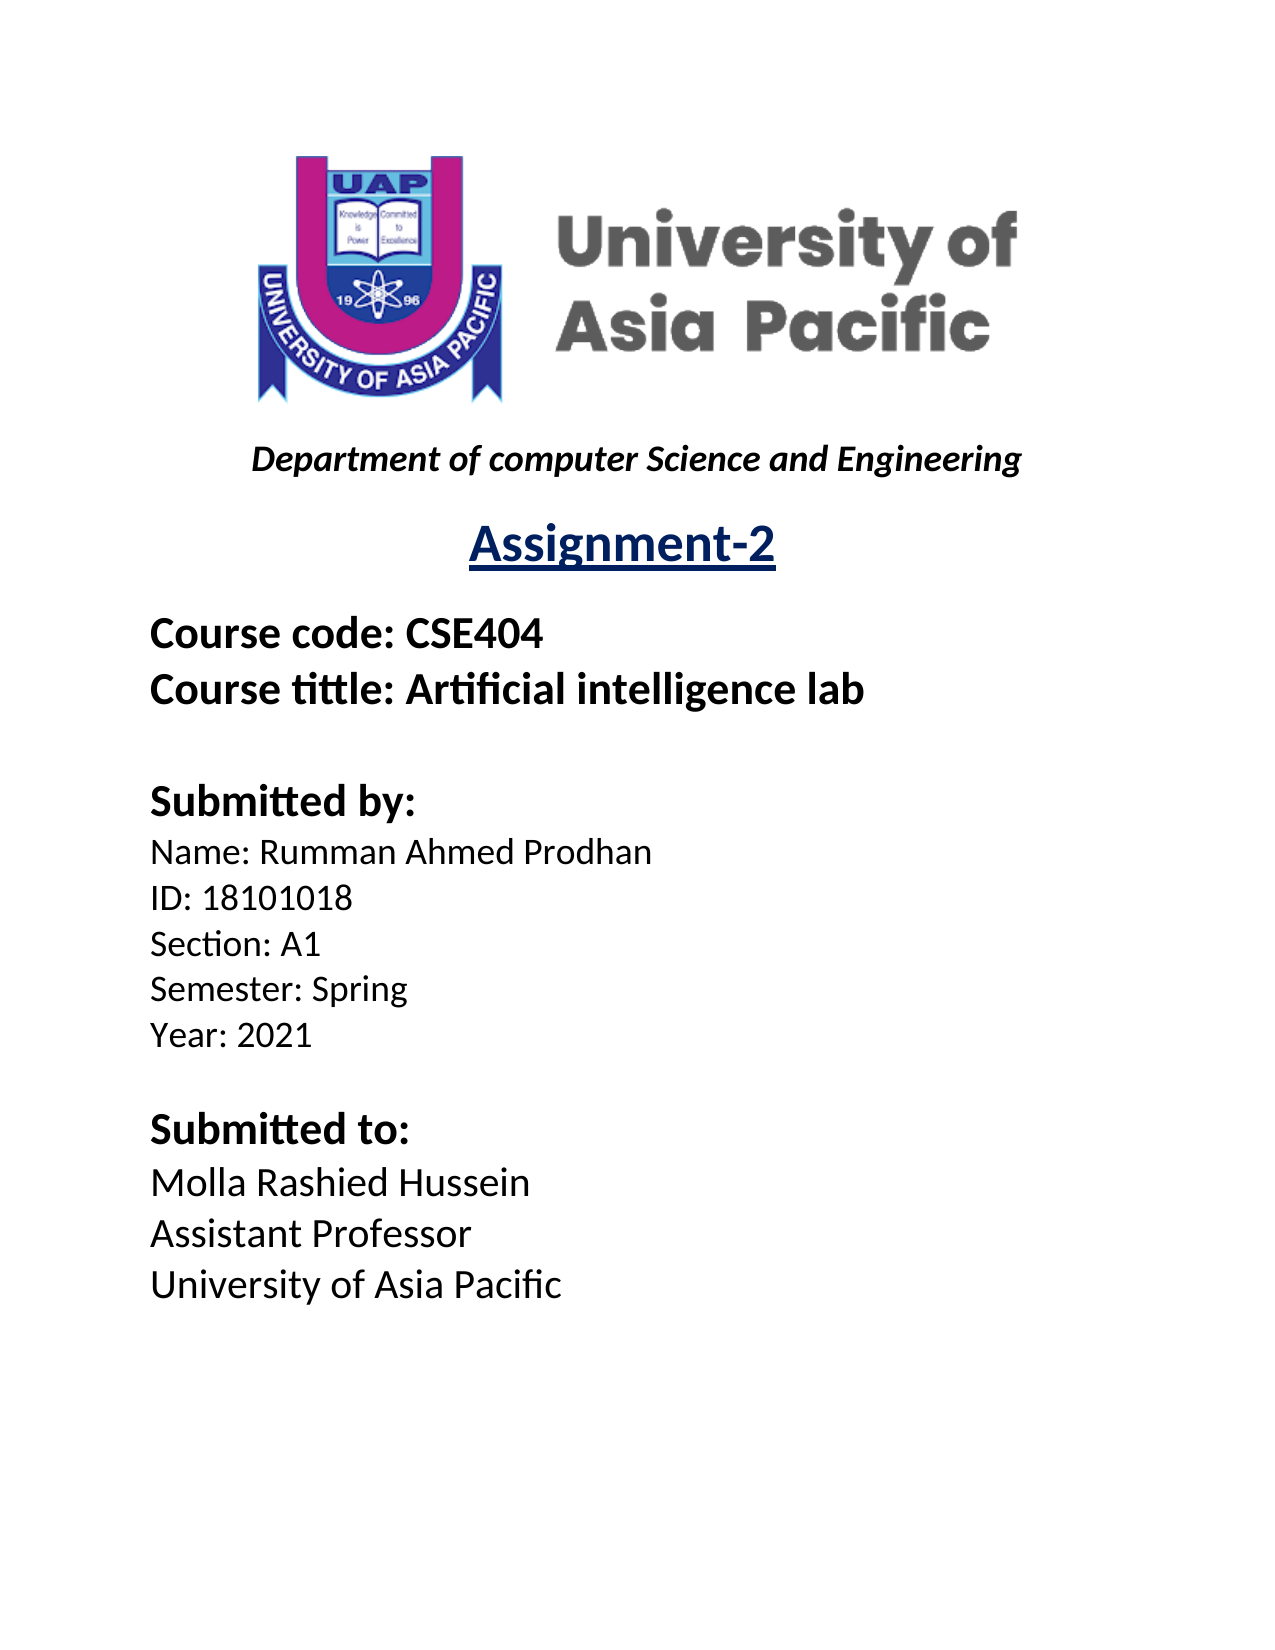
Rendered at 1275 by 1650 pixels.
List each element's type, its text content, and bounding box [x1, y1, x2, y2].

text Molla Rashied Hussein [150, 1156, 1271, 1207]
subtitle Submitted by: [150, 772, 1271, 828]
text Semester: Spring [150, 965, 1271, 1011]
text Name: Rumman Ahmed Prodhan [150, 828, 1271, 874]
text University of Asia Pacific [150, 1258, 1271, 1309]
text Year: 2021 [150, 1011, 1271, 1057]
subtitle Submitted to: [150, 1100, 1271, 1156]
subtitle Course code: CSE404 [150, 604, 1271, 660]
text ID: 18101018 [150, 874, 1271, 919]
text Department of computer Science and Engineering [249, 434, 1025, 480]
text Section: A1 [150, 919, 1271, 965]
text Assistant Professor [150, 1207, 1271, 1258]
subtitle Course tittle: Artificial intelligence lab [150, 660, 1271, 716]
picture [257, 156, 1018, 404]
title Assignment-2 [419, 508, 807, 574]
